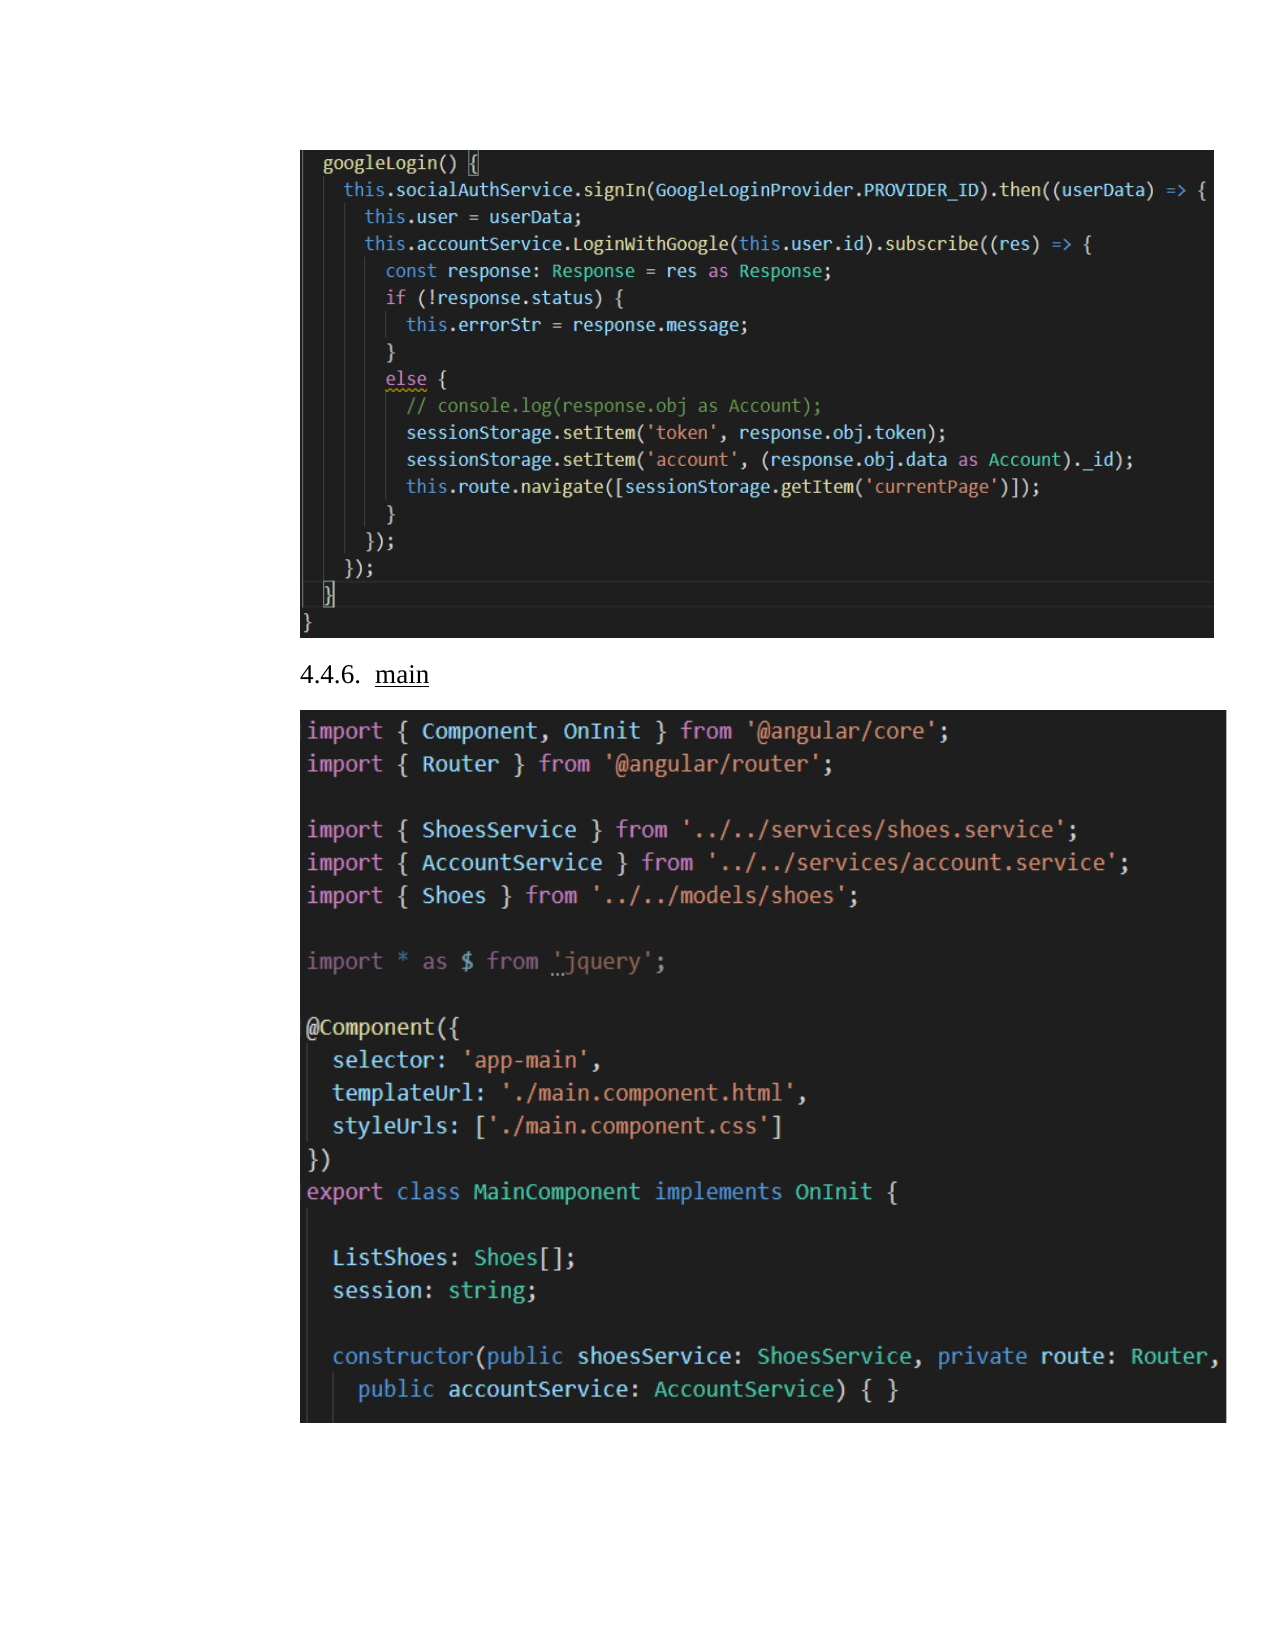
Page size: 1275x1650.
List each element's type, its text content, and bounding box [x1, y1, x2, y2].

picture [300, 710, 1227, 1423]
picture [300, 150, 1214, 638]
list main [300, 658, 1125, 689]
